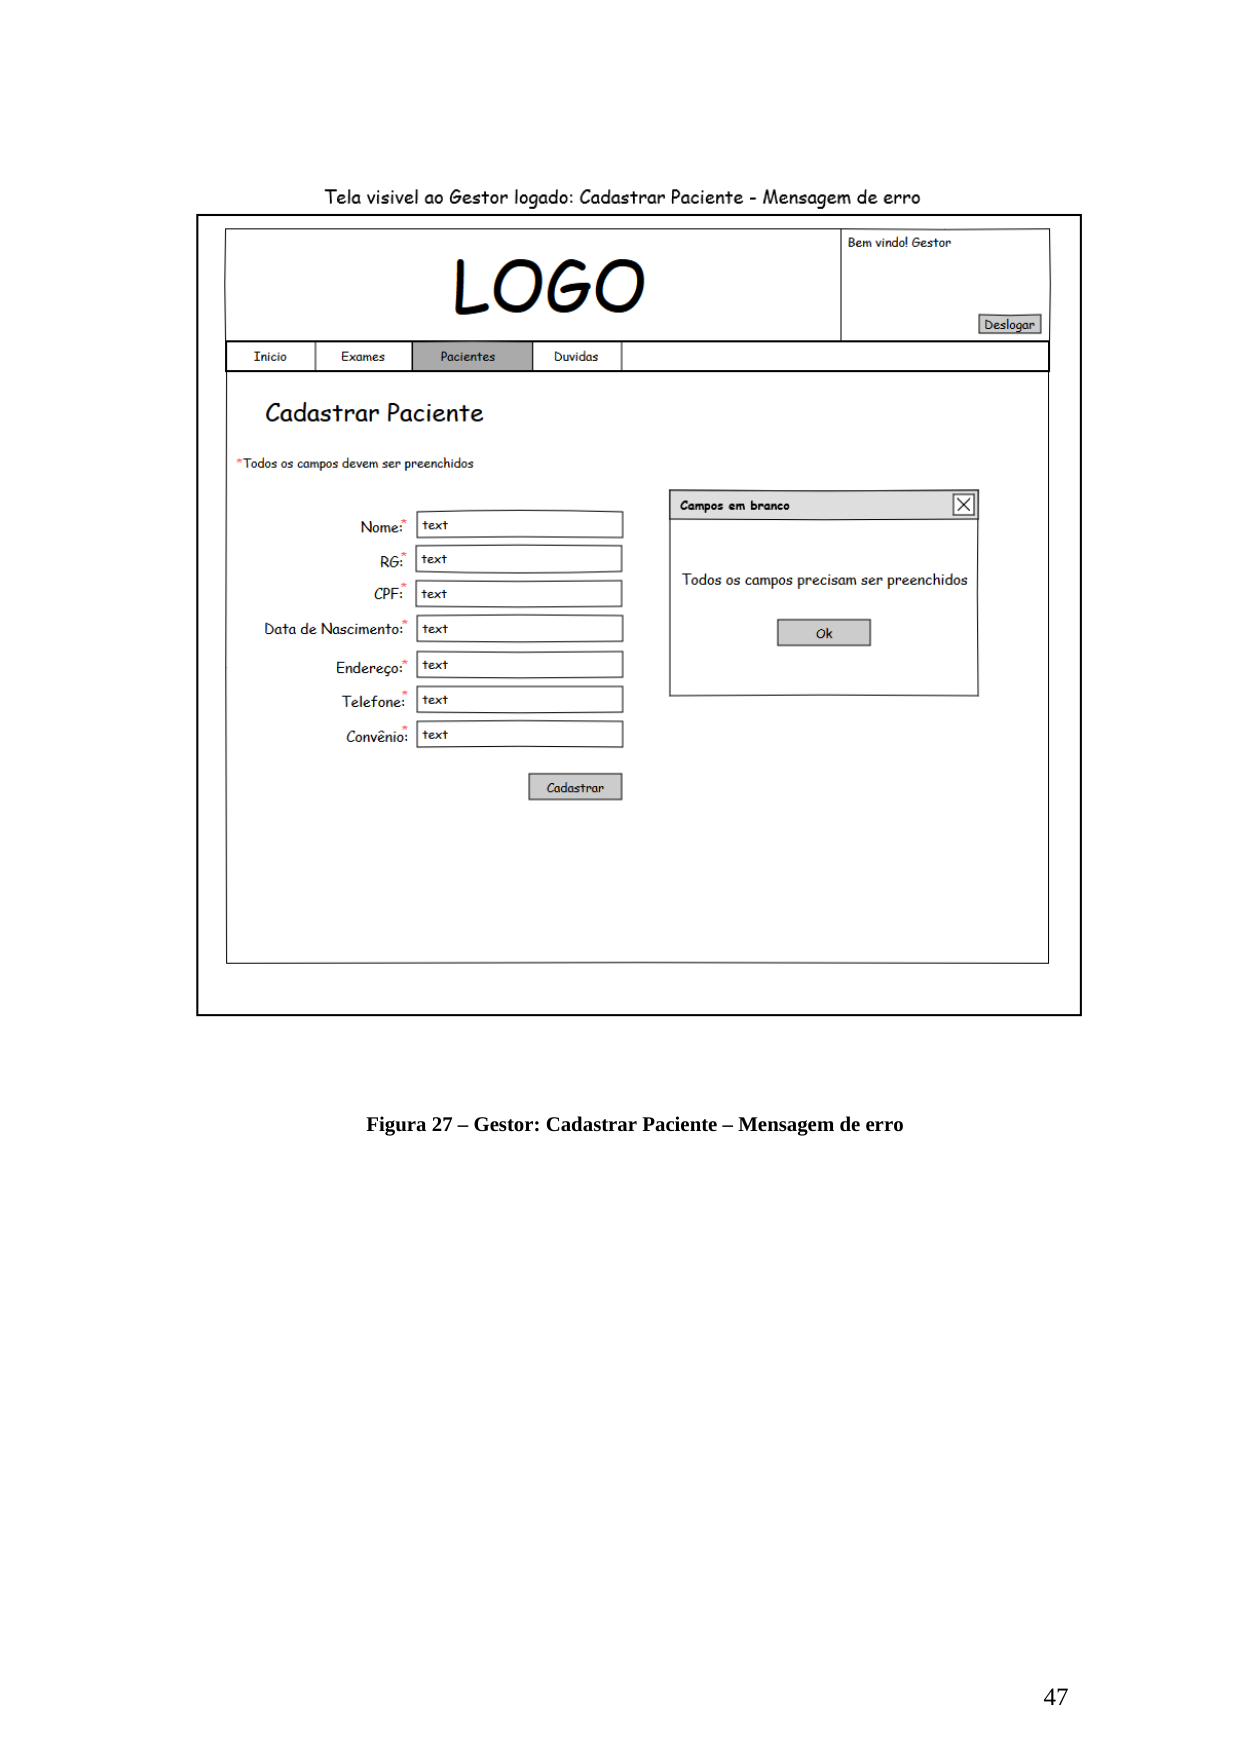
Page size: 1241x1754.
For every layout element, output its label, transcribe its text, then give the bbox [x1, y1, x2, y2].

picture [147, 177, 1122, 1085]
text Figura – Gestor: Cadastrar Paciente – Mensagem de erro [148, 1112, 1122, 1136]
